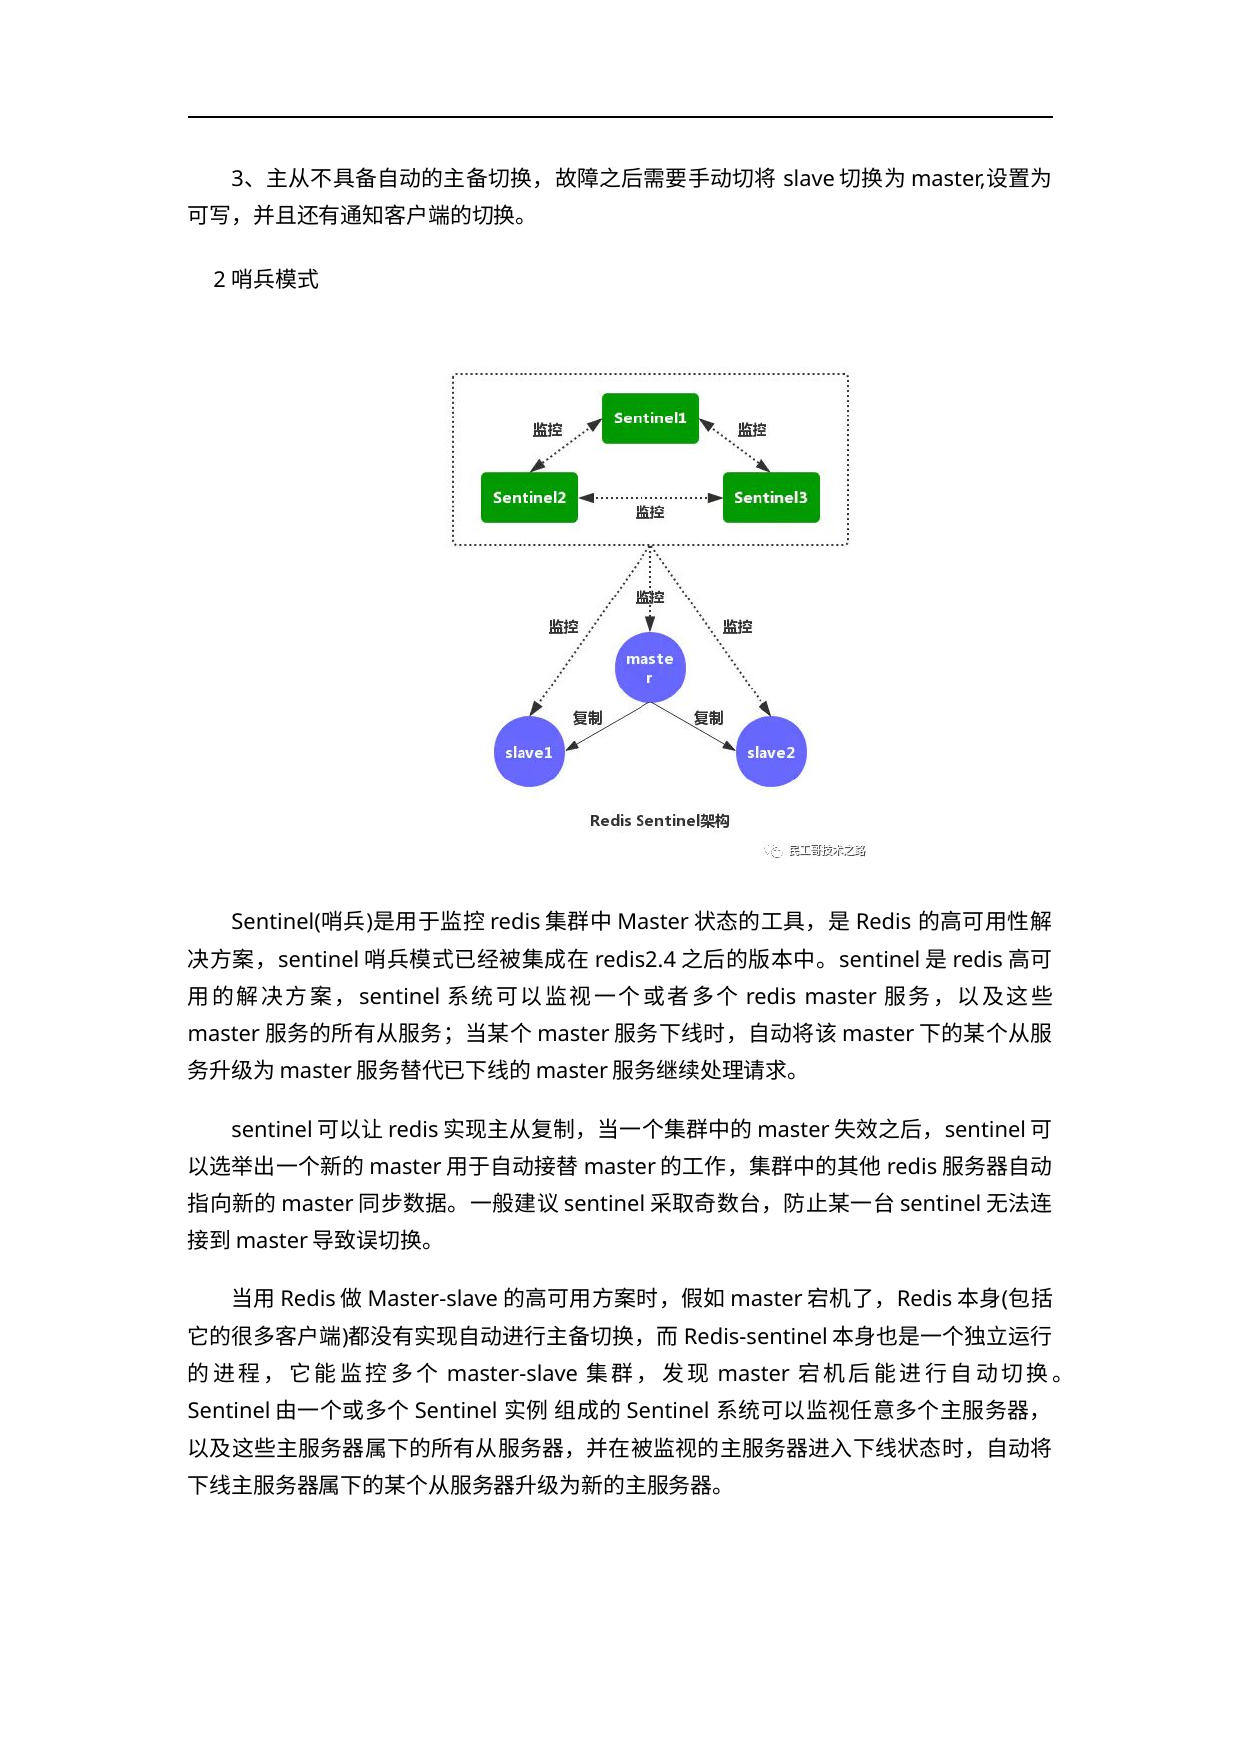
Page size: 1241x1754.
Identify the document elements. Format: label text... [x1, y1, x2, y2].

text sentinel可以让redis实现主从复制，当一个集群中的master失效之后，sentinel可以选举出一个新的master用于自动接替master的工作，集群中的其他redis服务器自动指向新的master同步数据。一般建议sentinel采取奇数台，防止某一台sentinel无法连接到master导致误切换。 [187, 1111, 1053, 1256]
subtitle 哨兵模式 [187, 262, 1053, 294]
picture [405, 326, 879, 870]
text 当用Redis做Master-slave的高可用方案时，假如master宕机了，Redis本身(包括它的很多客户端)都没有实现自动进行主备切换，而Redis-sentinel本身也是一个独立运行的进程，它能监控多个master-slave集群，发现master宕机后能进行自动切换。Sentinel由一个或多个Sentinel 实例 组成的Sentinel 系统可以监视任意多个主服务器，以及这些主服务器属下的所有从服务器，并在被监视的主服务器进入下线状态时，自动将下线主服务器属下的某个从服务器升级为新的主服务器。 [187, 1281, 1053, 1500]
text Sentinel(哨兵)是用于监控redis集群中Master状态的工具，是Redis 的高可用性解决方案，sentinel哨兵模式已经被集成在redis2.4之后的版本中。sentinel是redis高可用的解决方案，sentinel系统可以监视一个或者多个redis master服务，以及这些master服务的所有从服务；当某个master服务下线时，自动将该master下的某个从服务升级为master服务替代已下线的master服务继续处理请求。 [187, 904, 1053, 1086]
text 3、主从不具备自动的主备切换，故障之后需要手动切将slave切换为master,设置为可写，并且还有通知客户端的切换。 [187, 161, 1053, 230]
